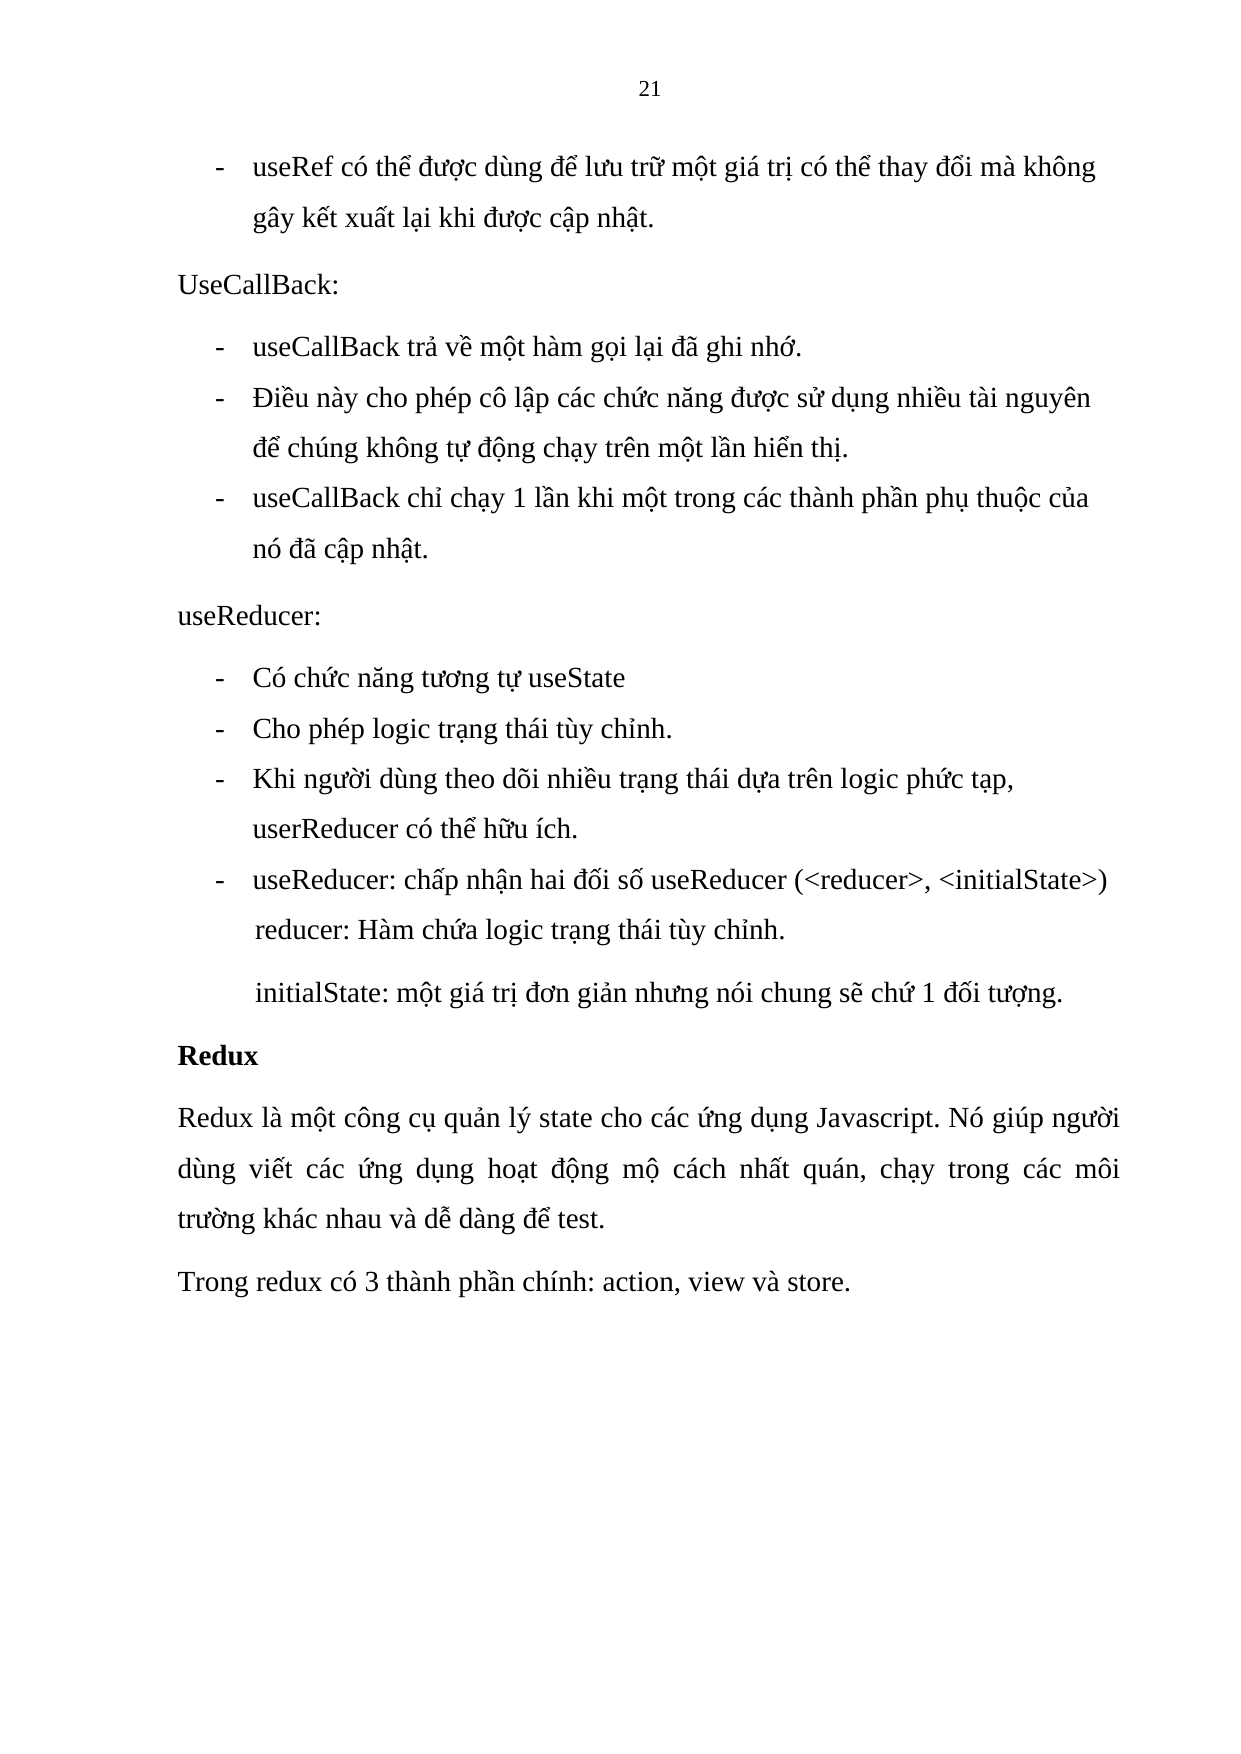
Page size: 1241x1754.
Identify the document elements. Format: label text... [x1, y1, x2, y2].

list Cho phép logic trạng thái tùy chỉnh. [215, 711, 1122, 744]
text Trong redux có 3 thành phần chính: action, view và store. [177, 1264, 1122, 1298]
text Redux [177, 1038, 1122, 1071]
list useCallBack chỉ chạy 1 lần khi một trong các thành phần phụ thuộc của nó đã cập nhật. [215, 481, 1122, 564]
text useReducer: [177, 598, 1122, 631]
text UseCallBack: [177, 267, 1122, 300]
list useReducer: chấp nhận hai đối số useReducer (<reducer>, <initialState>) [215, 862, 1122, 895]
list Khi người dùng theo dõi nhiều trạng thái dựa trên logic phức tạp, userReducer có thể hữu ích. [215, 761, 1122, 845]
text Redux là một công cụ quản lý state cho các ứng dụng Javascript. Nó giúp người dùng viết các ứng dụng hoạt động mộ cách nhất quán, chạy trong các môi trường khác nhau và dễ dàng để test. [177, 1101, 1122, 1235]
list initialState: một giá trị đơn giản nhưng nói chung sẽ chứ 1 đối tượng. [255, 975, 1122, 1008]
list reducer: Hàm chứa logic trạng thái tùy chỉnh. [255, 912, 1122, 946]
list Có chức năng tương tự useState [215, 661, 1122, 694]
list useRef có thể được dùng để lưu trữ một giá trị có thể thay đổi mà không gây kết xuất lại khi được cập nhật. [215, 149, 1122, 233]
list Điều này cho phép cô lập các chức năng được sử dụng nhiều tài nguyên để chúng không tự động chạy trên một lần hiển thị. [215, 380, 1122, 464]
list useCallBack trả về một hàm gọi lại đã ghi nhớ. [215, 329, 1122, 363]
